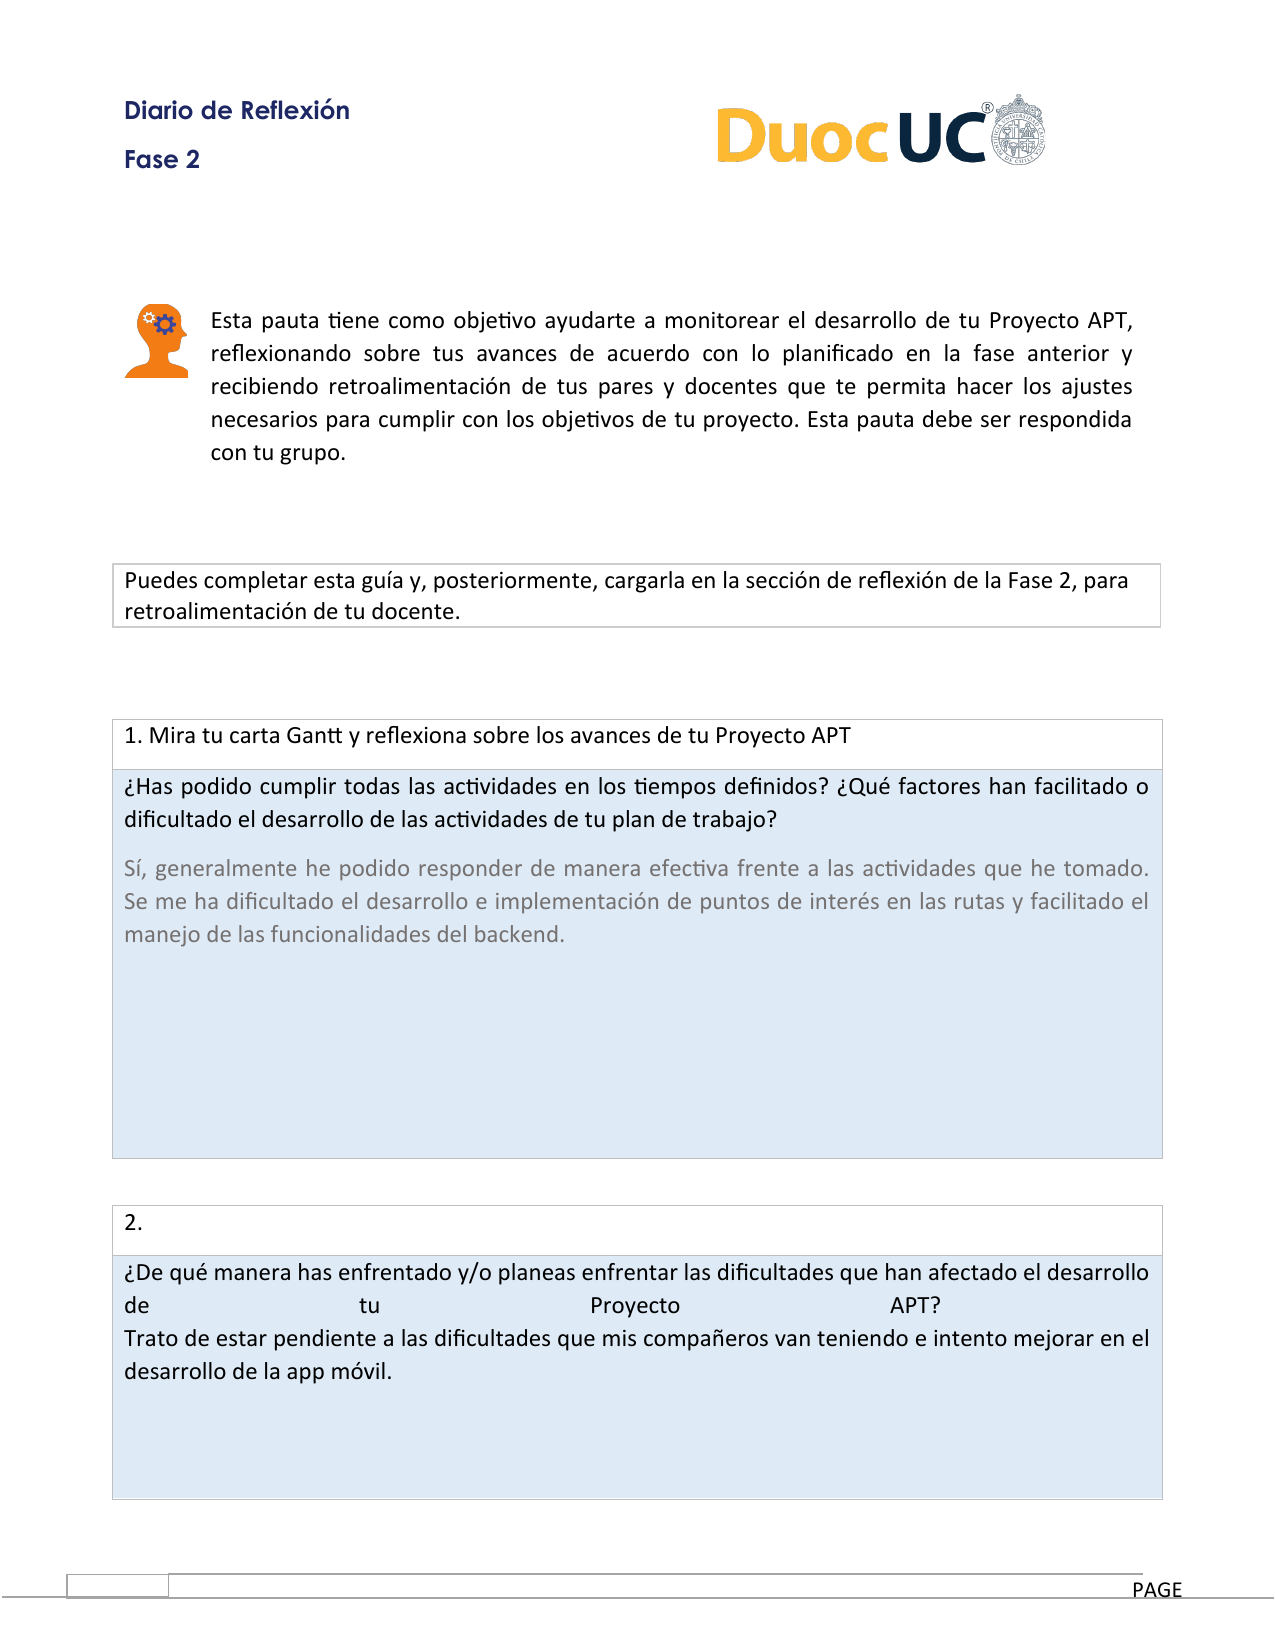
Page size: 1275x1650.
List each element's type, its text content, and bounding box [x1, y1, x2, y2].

table_header [112, 305, 199, 533]
table_header Puedes completar esta guía y, posteriormente, cargarla en la sección de reflexión de la Fase 2, para retroalimentación de tu docente. [114, 565, 1160, 626]
table_cell ¿Has podido cumplir todas las actividades en los tiempos definidos? ¿Qué factores han facilitado o dificultado el desarrollo de las actividades de tu plan de trabajo? Sí, generalmente he podido responder de manera efectiva frente a las actividades que he tomado. Se me ha dificultado el desarrollo e implementación de puntos de interés en las rutas y facilitado el manejo de las funcionalidades del backend. [113, 770, 1162, 1158]
picture [717, 94, 1046, 165]
table_header 1. Mira tu carta Gantt y reflexiona sobre los avances de tu Proyecto APT [113, 720, 1162, 769]
picture [123, 304, 188, 378]
table_header Esta pauta tiene como objetivo ayudarte a monitorear el desarrollo de tu Proyecto APT, reflexionando sobre tus avances de acuerdo con lo planificado en la fase anterior y recibiendo retroalimentación de tus pares y docentes que te permita hacer los ajustes necesarios para cumplir con los objetivos de tu proyecto. Esta pauta debe ser respondida con tu grupo. [199, 305, 1146, 533]
table_header 2. [113, 1206, 1162, 1255]
